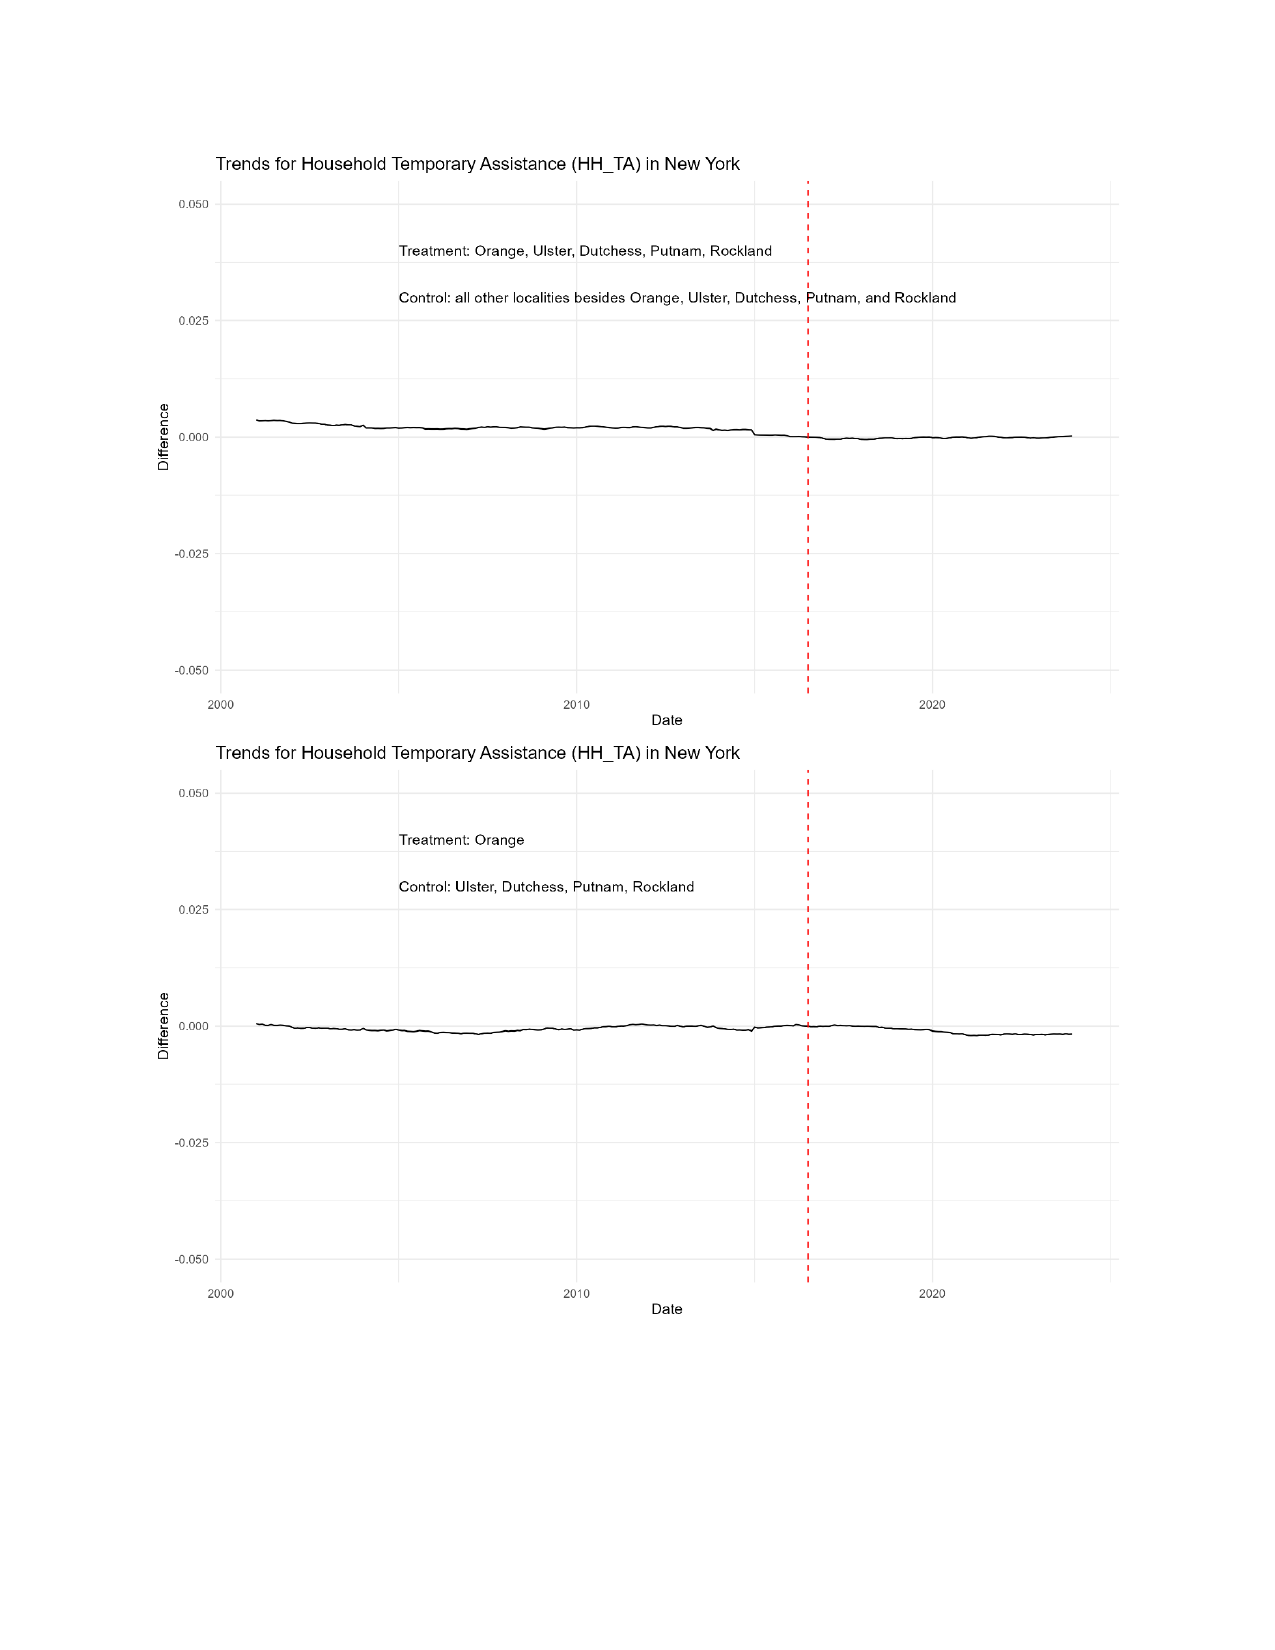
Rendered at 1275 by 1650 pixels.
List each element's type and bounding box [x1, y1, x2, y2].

picture [150, 738, 1125, 1324]
picture [150, 150, 1125, 735]
